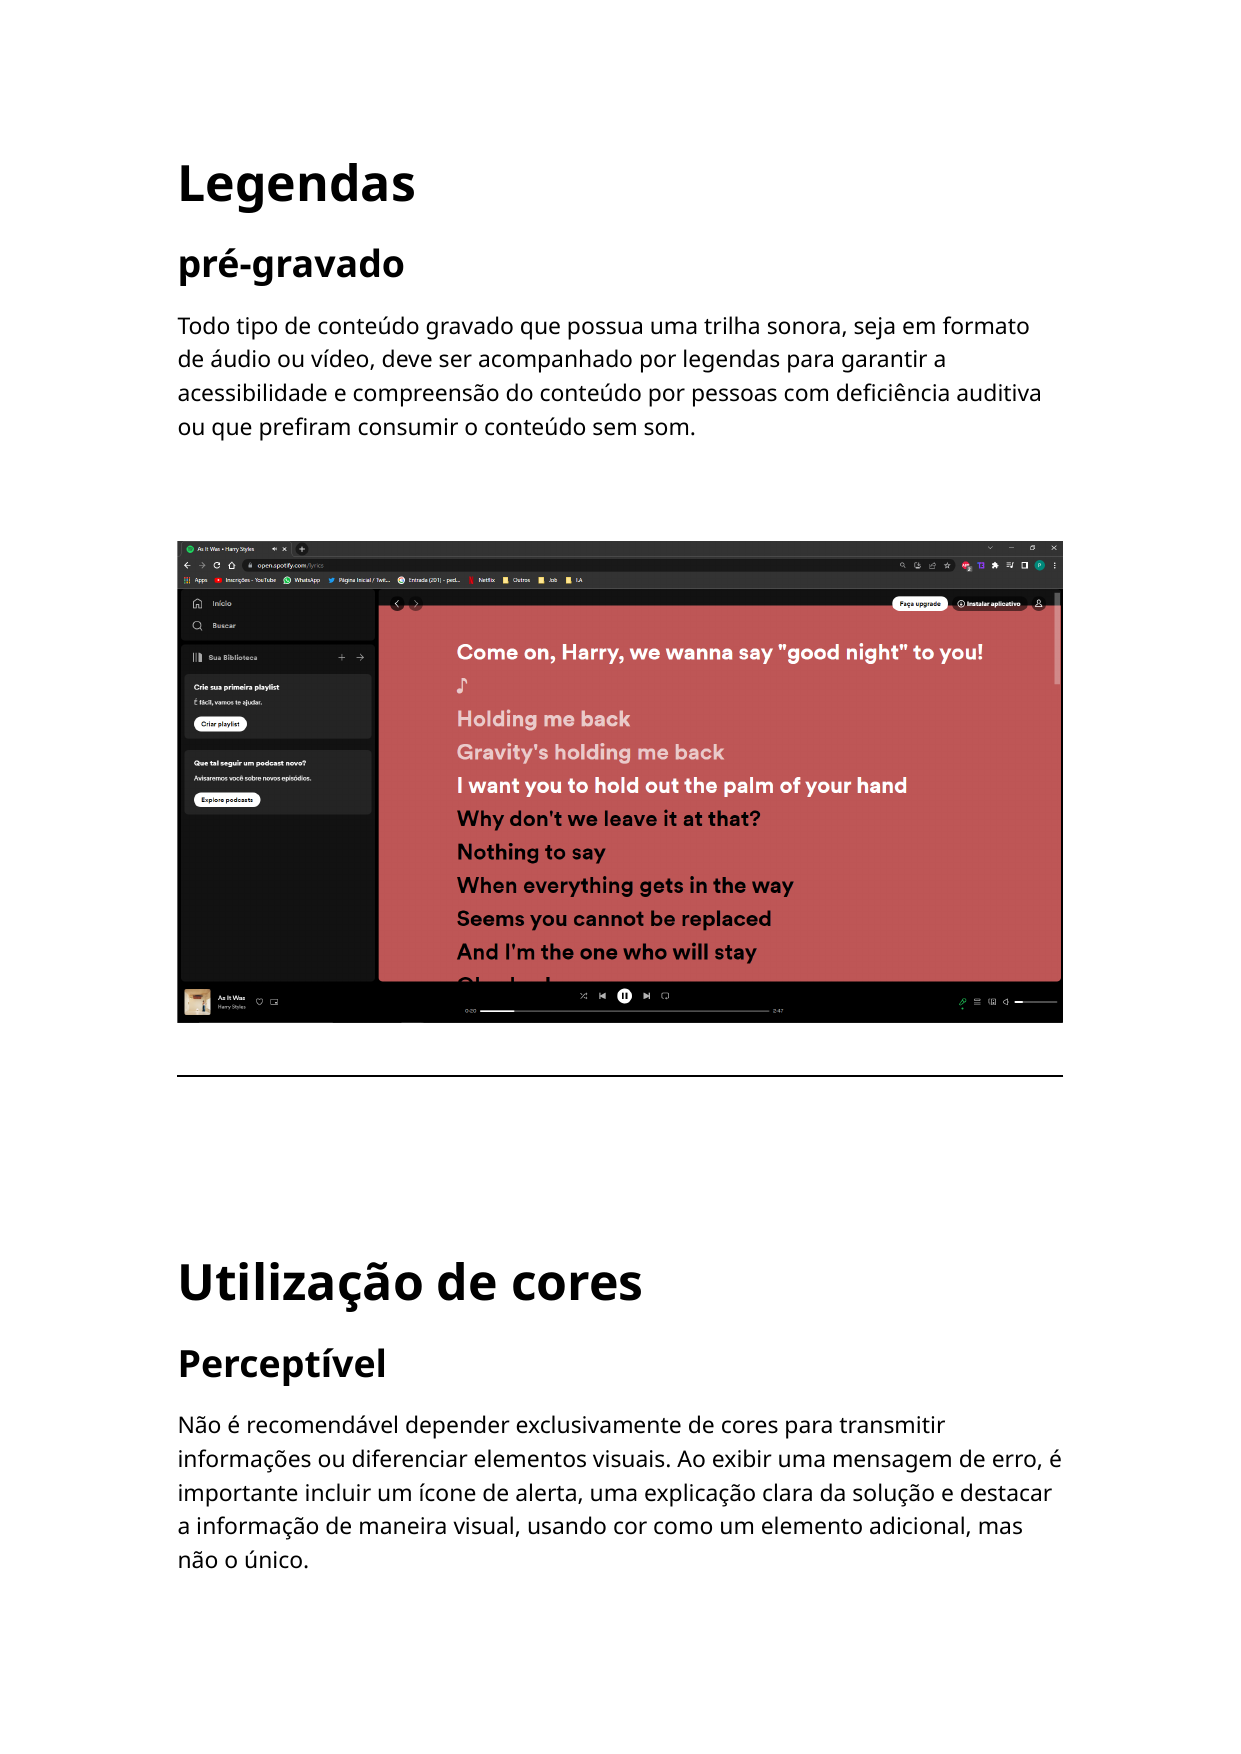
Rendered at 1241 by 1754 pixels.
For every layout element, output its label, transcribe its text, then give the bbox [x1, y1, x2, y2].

picture [177, 541, 1063, 1023]
text pré-gravado [177, 238, 1063, 289]
text Todo tipo de conteúdo gravado que possua uma trilha sonora, seja em formato de áudio ou vídeo, deve ser acompanhado por legendas para garantir a acessibilidade e compreensão do conteúdo por pessoas com deficiência auditiva ou que prefiram consumir o conteúdo sem som. [177, 309, 1063, 442]
text Perceptível [177, 1337, 1063, 1388]
text Não é recomendável depender exclusivamente de cores para transmitir informações ou diferenciar elementos visuais. Ao exibir uma mensagem de erro, é importante incluir um ícone de alerta, uma explicação clara da solução e destacar a informação de maneira visual, usando cor como um elemento adicional, mas não o único. [177, 1409, 1063, 1575]
text Utilização de cores [177, 1247, 1063, 1315]
text Legendas [177, 148, 1063, 216]
